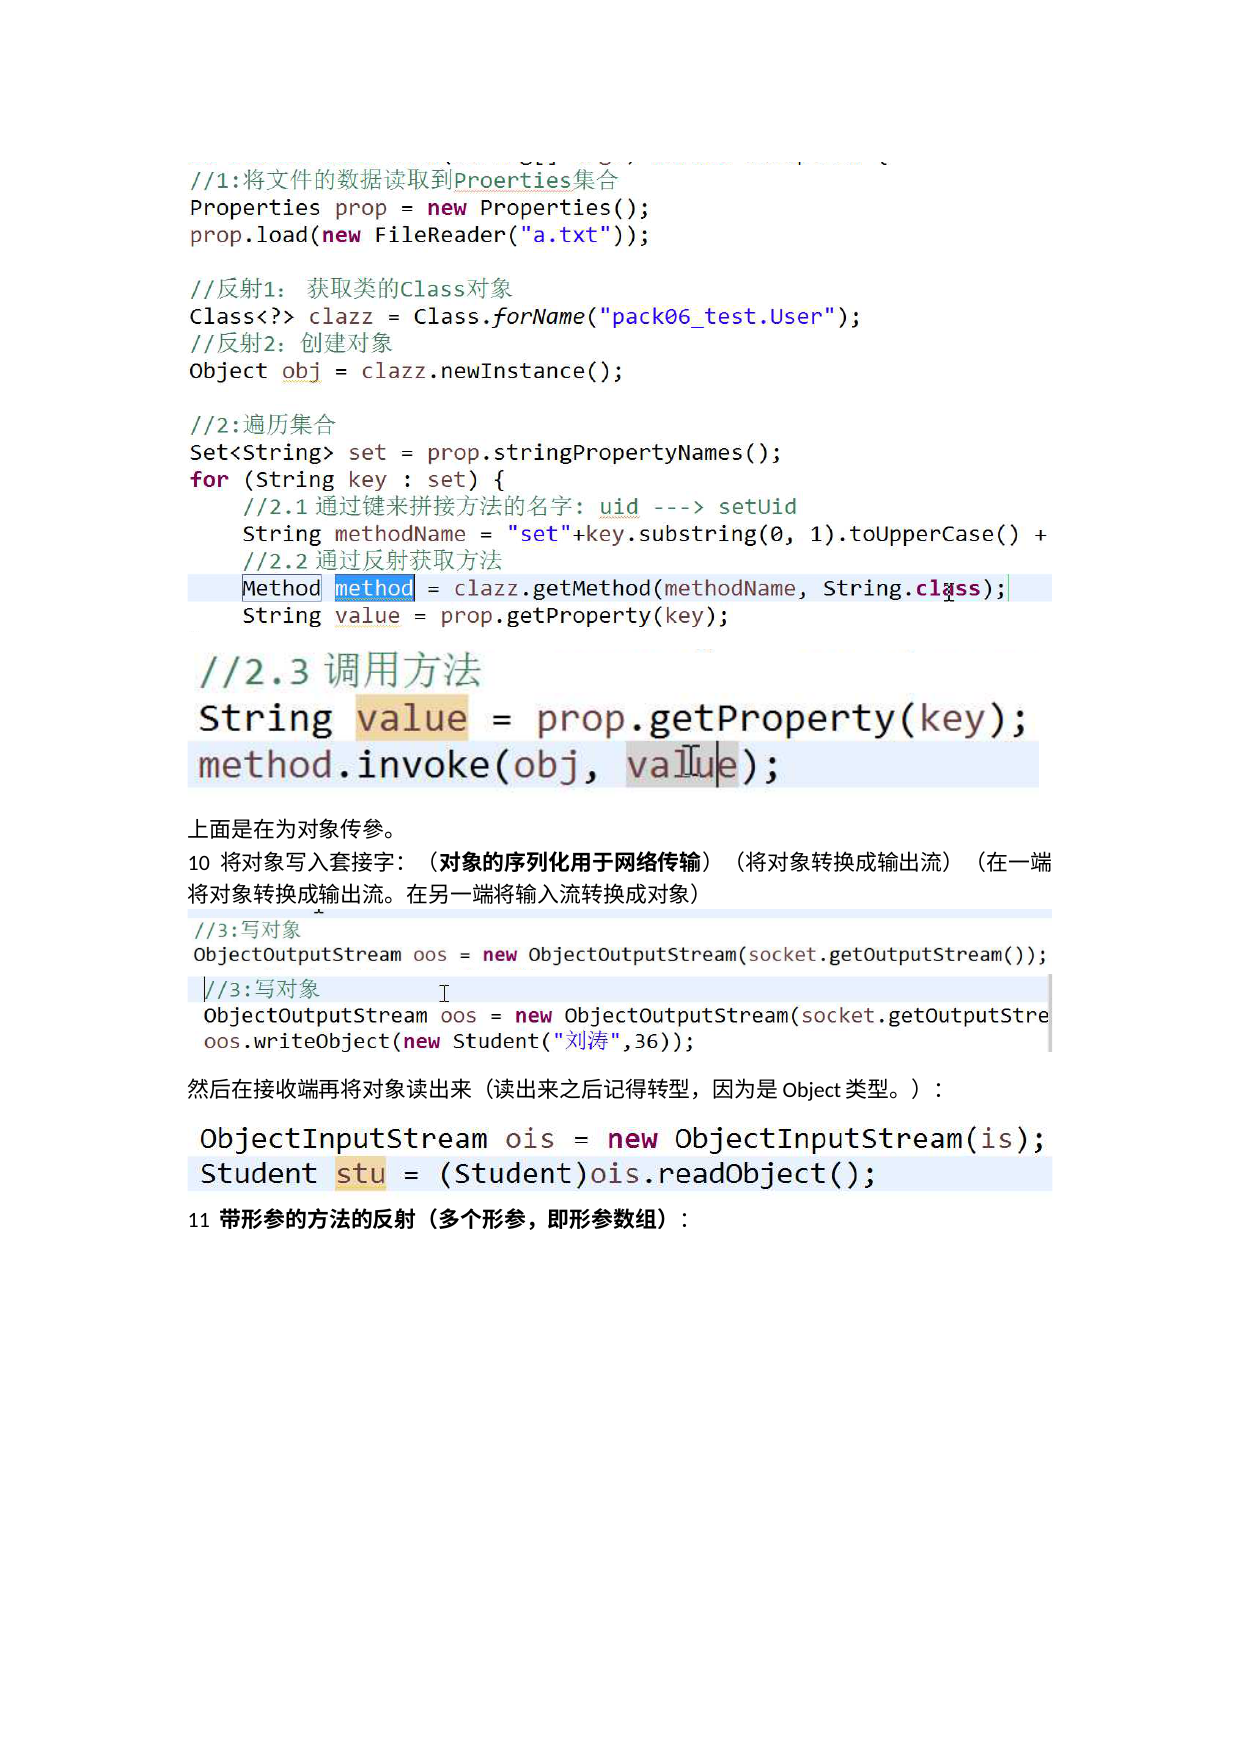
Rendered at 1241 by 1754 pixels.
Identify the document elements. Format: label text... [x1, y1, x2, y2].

picture [187, 974, 1053, 1052]
text 上面是在为对象传參。 [187, 812, 1053, 844]
text 然后在接收端再将对象读出来（读出来之后记得转型，因为是Object类型。）： [187, 1072, 1053, 1104]
text 10 将对象写入套接字：（对象的序列化用于网络传输）（将对象转换成输出流）（在一端将对象转换成输出流。在另一端将输入流转换成对象） [187, 844, 1053, 909]
picture [187, 162, 1052, 632]
picture [187, 649, 1039, 799]
text 11 带形参的方法的反射（多个形参，即形参数组）： [187, 1202, 1053, 1234]
picture [187, 1104, 1053, 1200]
picture [187, 909, 1052, 970]
